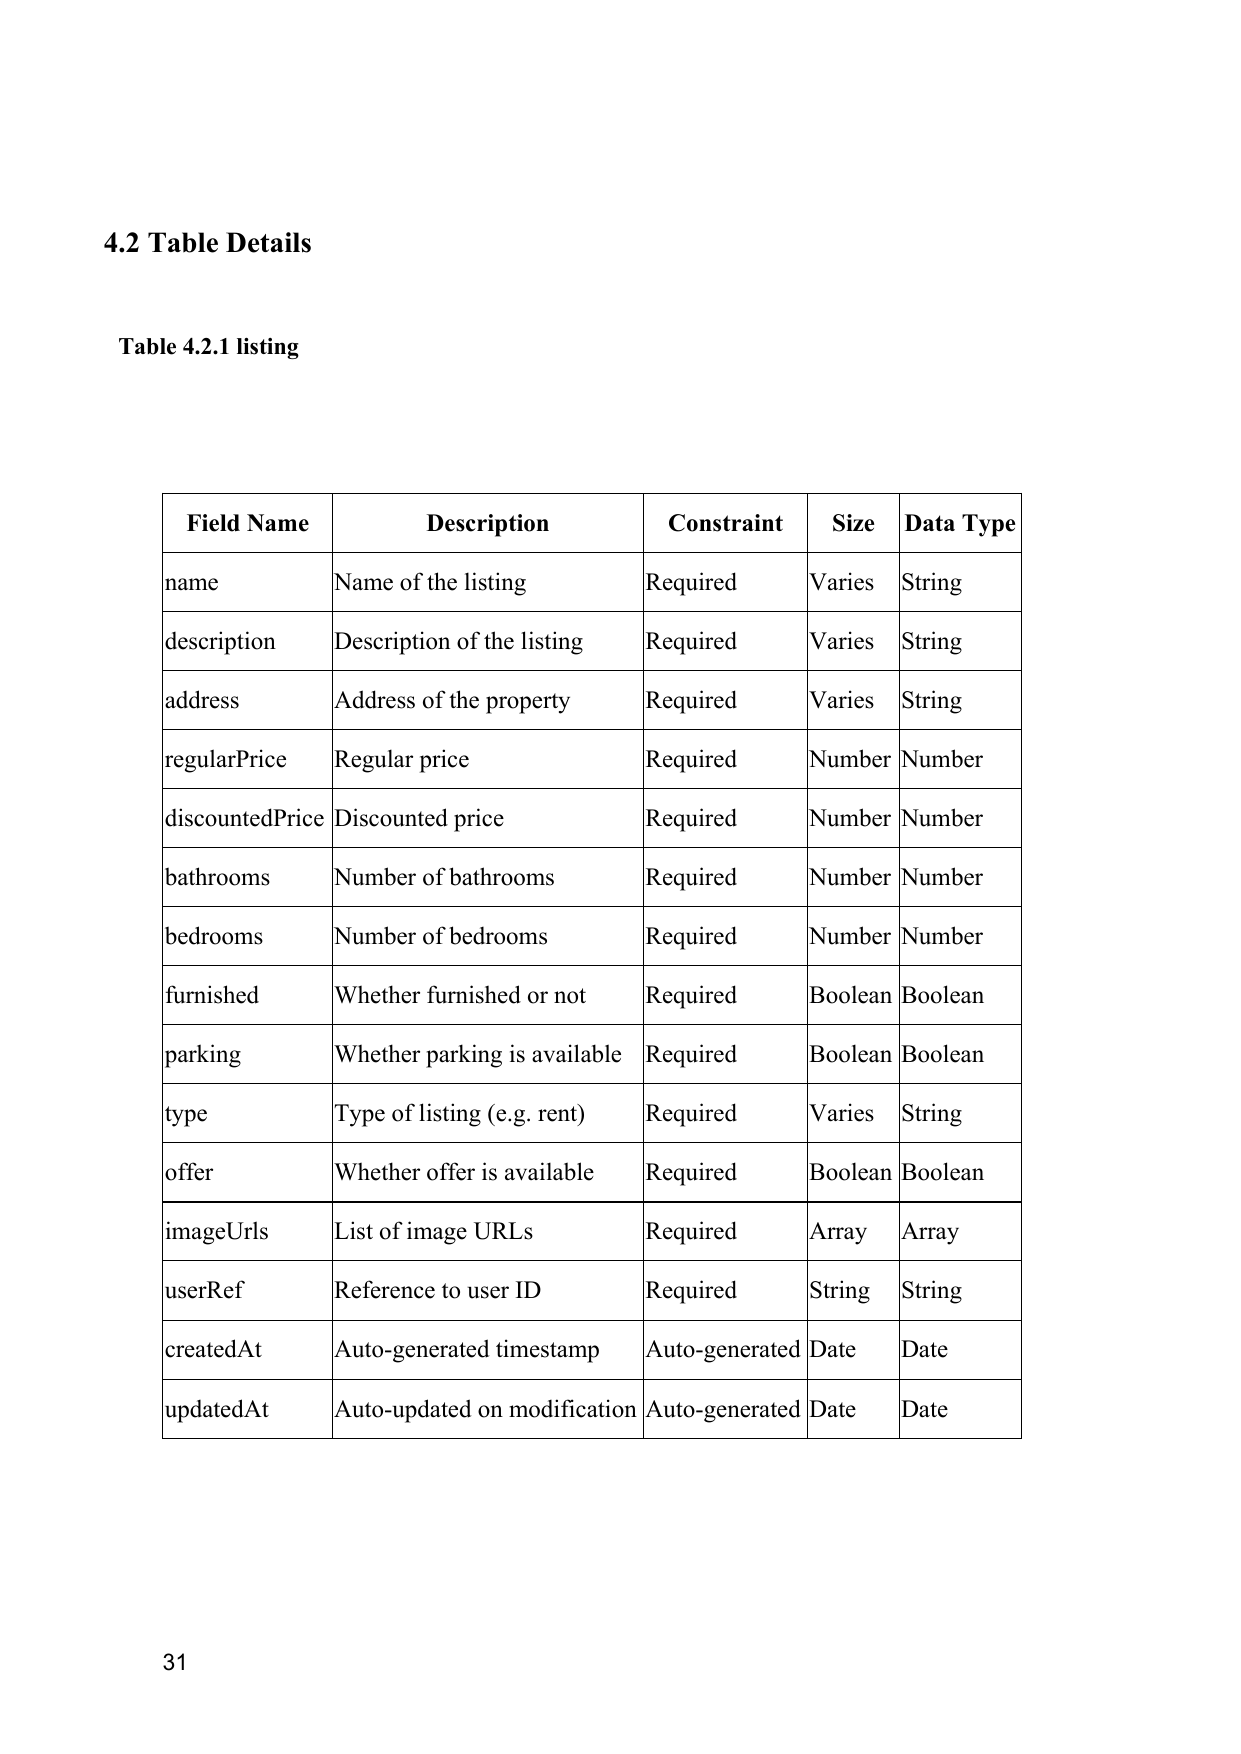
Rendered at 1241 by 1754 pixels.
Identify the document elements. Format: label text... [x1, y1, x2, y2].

table_cell Auto-updated on modification [333, 1380, 643, 1438]
table_cell Array [808, 1203, 899, 1260]
table_header Constraint [644, 494, 807, 552]
table_cell Regular price [333, 730, 643, 788]
table_cell bathrooms [163, 848, 332, 906]
table_cell Number [808, 907, 899, 965]
table_cell Number [808, 789, 899, 847]
table_cell String [900, 671, 1021, 729]
table_cell type [163, 1084, 332, 1142]
table_cell Boolean [900, 1143, 1021, 1201]
table_cell List of image URLs [333, 1203, 643, 1260]
table_cell Number [900, 907, 1021, 965]
table_cell String [900, 1084, 1021, 1142]
table_cell Required [644, 612, 807, 670]
table_cell Varies [808, 553, 899, 611]
table_cell Required [644, 1143, 807, 1201]
table_cell Boolean [900, 1025, 1021, 1083]
table_cell Required [644, 1203, 807, 1260]
table_cell Whether parking is available [333, 1025, 643, 1083]
table_cell imageUrls [163, 1203, 332, 1260]
table_cell Array [900, 1203, 1021, 1260]
table_header Field Name [163, 494, 332, 552]
table_cell Required [644, 789, 807, 847]
table_cell Date [900, 1380, 1021, 1438]
table_cell Required [644, 1084, 807, 1142]
table_cell Whether offer is available [333, 1143, 643, 1201]
table_cell String [900, 1261, 1021, 1319]
table_cell Date [900, 1321, 1021, 1378]
table_cell Number [808, 848, 899, 906]
table_cell address [163, 671, 332, 729]
table_cell Required [644, 730, 807, 788]
table_cell Discounted price [333, 789, 643, 847]
table_cell furnished [163, 966, 332, 1024]
table_cell Boolean [808, 1143, 899, 1201]
subtitle 4.2 Table Details [103, 227, 1090, 259]
table_cell Description of the listing [333, 612, 643, 670]
table_cell bedrooms [163, 907, 332, 965]
table_cell Auto-generated [644, 1380, 807, 1438]
table_cell Required [644, 966, 807, 1024]
table_cell Required [644, 671, 807, 729]
table_cell Required [644, 553, 807, 611]
table_cell Required [644, 1261, 807, 1319]
table_cell Number [900, 730, 1021, 788]
table_cell Type of listing (e.g. rent) [333, 1084, 643, 1142]
table_header Description [333, 494, 643, 552]
table_cell name [163, 553, 332, 611]
table_cell String [900, 553, 1021, 611]
table_cell Number [900, 789, 1021, 847]
table_cell Date [808, 1380, 899, 1438]
table_cell Date [808, 1321, 899, 1378]
table_cell Boolean [808, 966, 899, 1024]
table_cell regularPrice [163, 730, 332, 788]
table_cell Varies [808, 612, 899, 670]
table_cell description [163, 612, 332, 670]
table_cell discountedPrice [163, 789, 332, 847]
table_cell Reference to user ID [333, 1261, 643, 1319]
table_cell Boolean [808, 1025, 899, 1083]
table_cell Required [644, 907, 807, 965]
table_cell Auto-generated [644, 1321, 807, 1378]
table_cell Number of bedrooms [333, 907, 643, 965]
table_cell Auto-generated timestamp [333, 1321, 643, 1378]
table_cell Name of the listing [333, 553, 643, 611]
table_cell offer [163, 1143, 332, 1201]
table_cell Varies [808, 1084, 899, 1142]
table_cell updatedAt [163, 1380, 332, 1438]
table_cell Address of the property [333, 671, 643, 729]
text Table 4.2.1 listing [118, 333, 1090, 360]
table_cell Number [900, 848, 1021, 906]
table_cell String [808, 1261, 899, 1319]
table_cell String [900, 612, 1021, 670]
table_cell Required [644, 848, 807, 906]
table_cell createdAt [163, 1321, 332, 1378]
table_header Data Type [900, 494, 1021, 552]
table_cell Number [808, 730, 899, 788]
table_cell Number of bathrooms [333, 848, 643, 906]
table_cell Required [644, 1025, 807, 1083]
table_cell Varies [808, 671, 899, 729]
table_cell parking [163, 1025, 332, 1083]
table_header Size [808, 494, 899, 552]
table_cell Boolean [900, 966, 1021, 1024]
table_cell Whether furnished or not [333, 966, 643, 1024]
table_cell userRef [163, 1261, 332, 1319]
